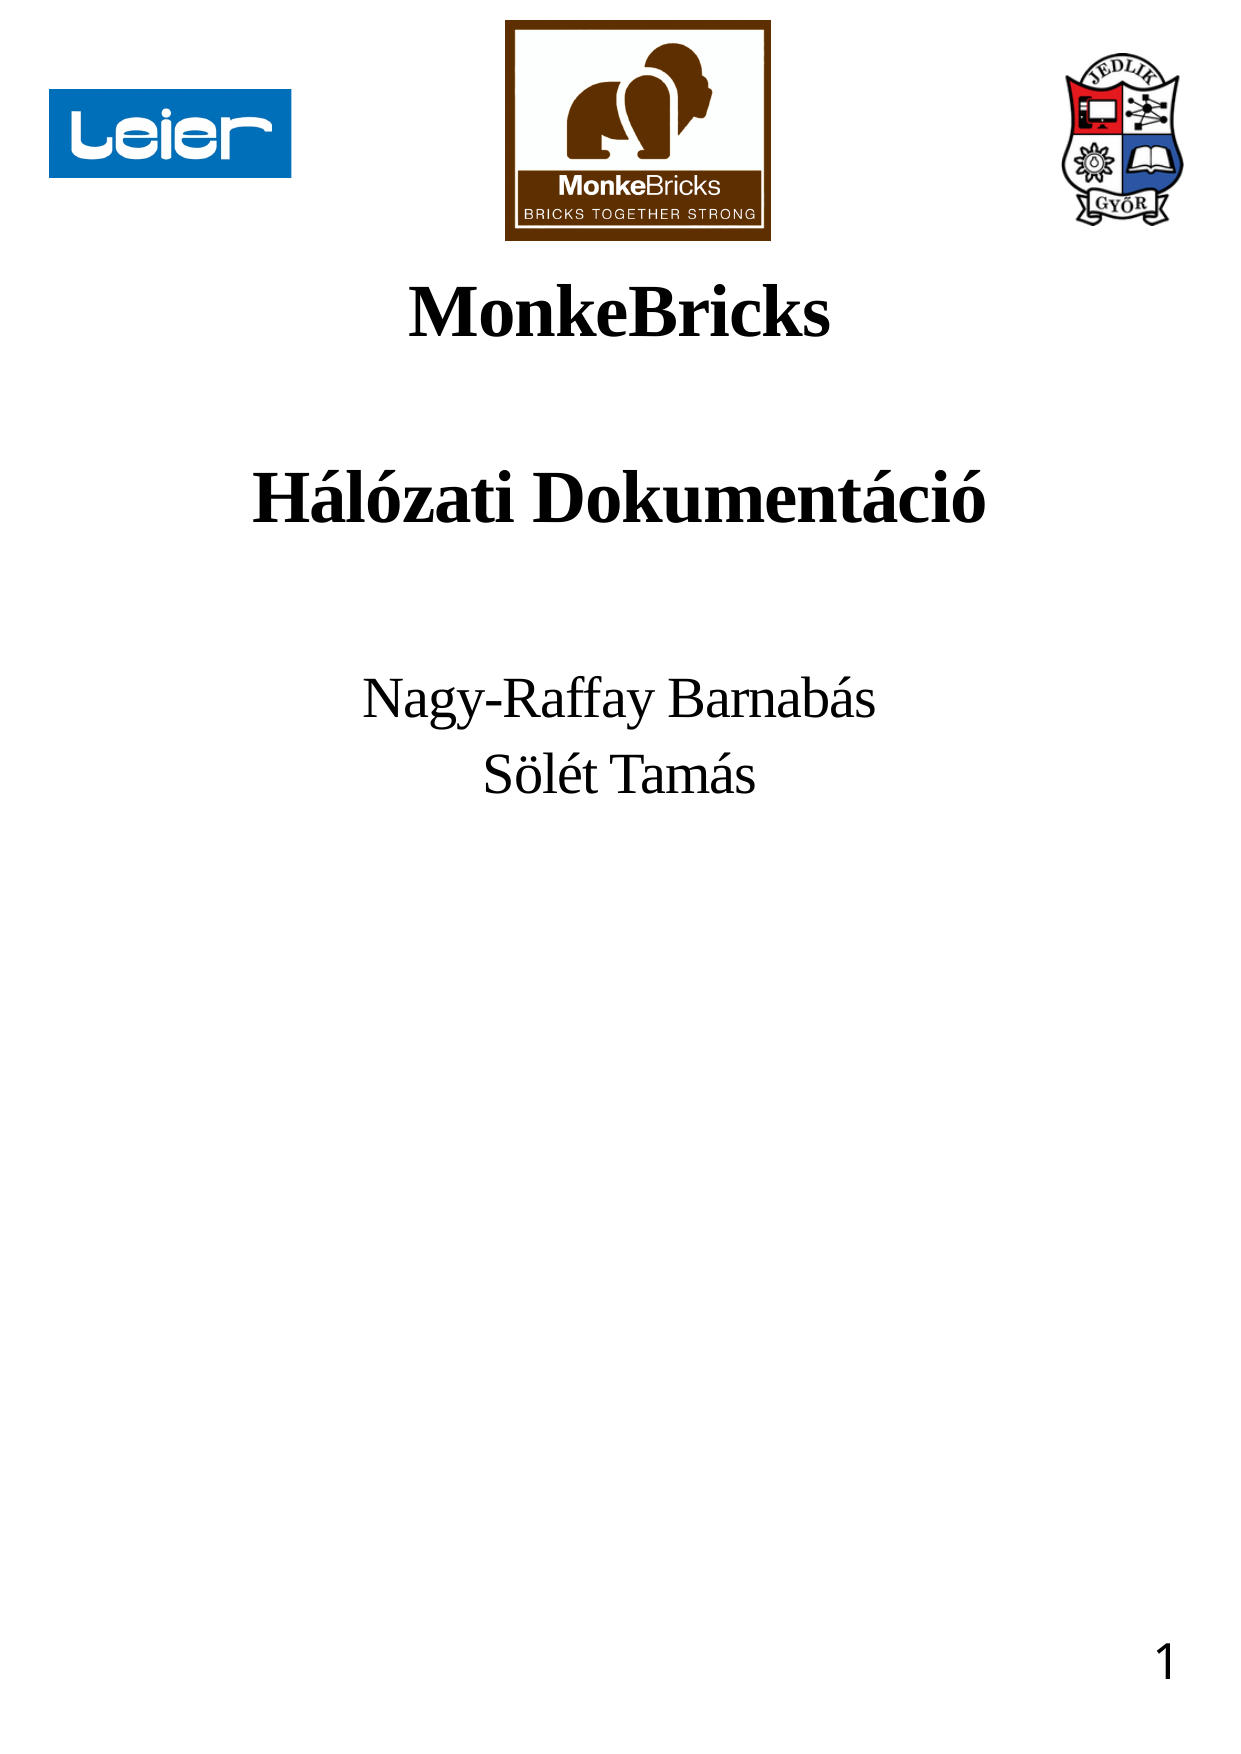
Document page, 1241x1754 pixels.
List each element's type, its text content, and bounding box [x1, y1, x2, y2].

picture [505, 20, 771, 173]
title Hálózati Dokumentáció [148, 452, 1093, 538]
title Nagy-Raffay Barnabás [148, 663, 1093, 730]
title MonkeBricks [148, 173, 1093, 352]
picture [1061, 53, 1184, 226]
title Sölét Tamás [148, 739, 1093, 806]
picture [49, 89, 292, 178]
